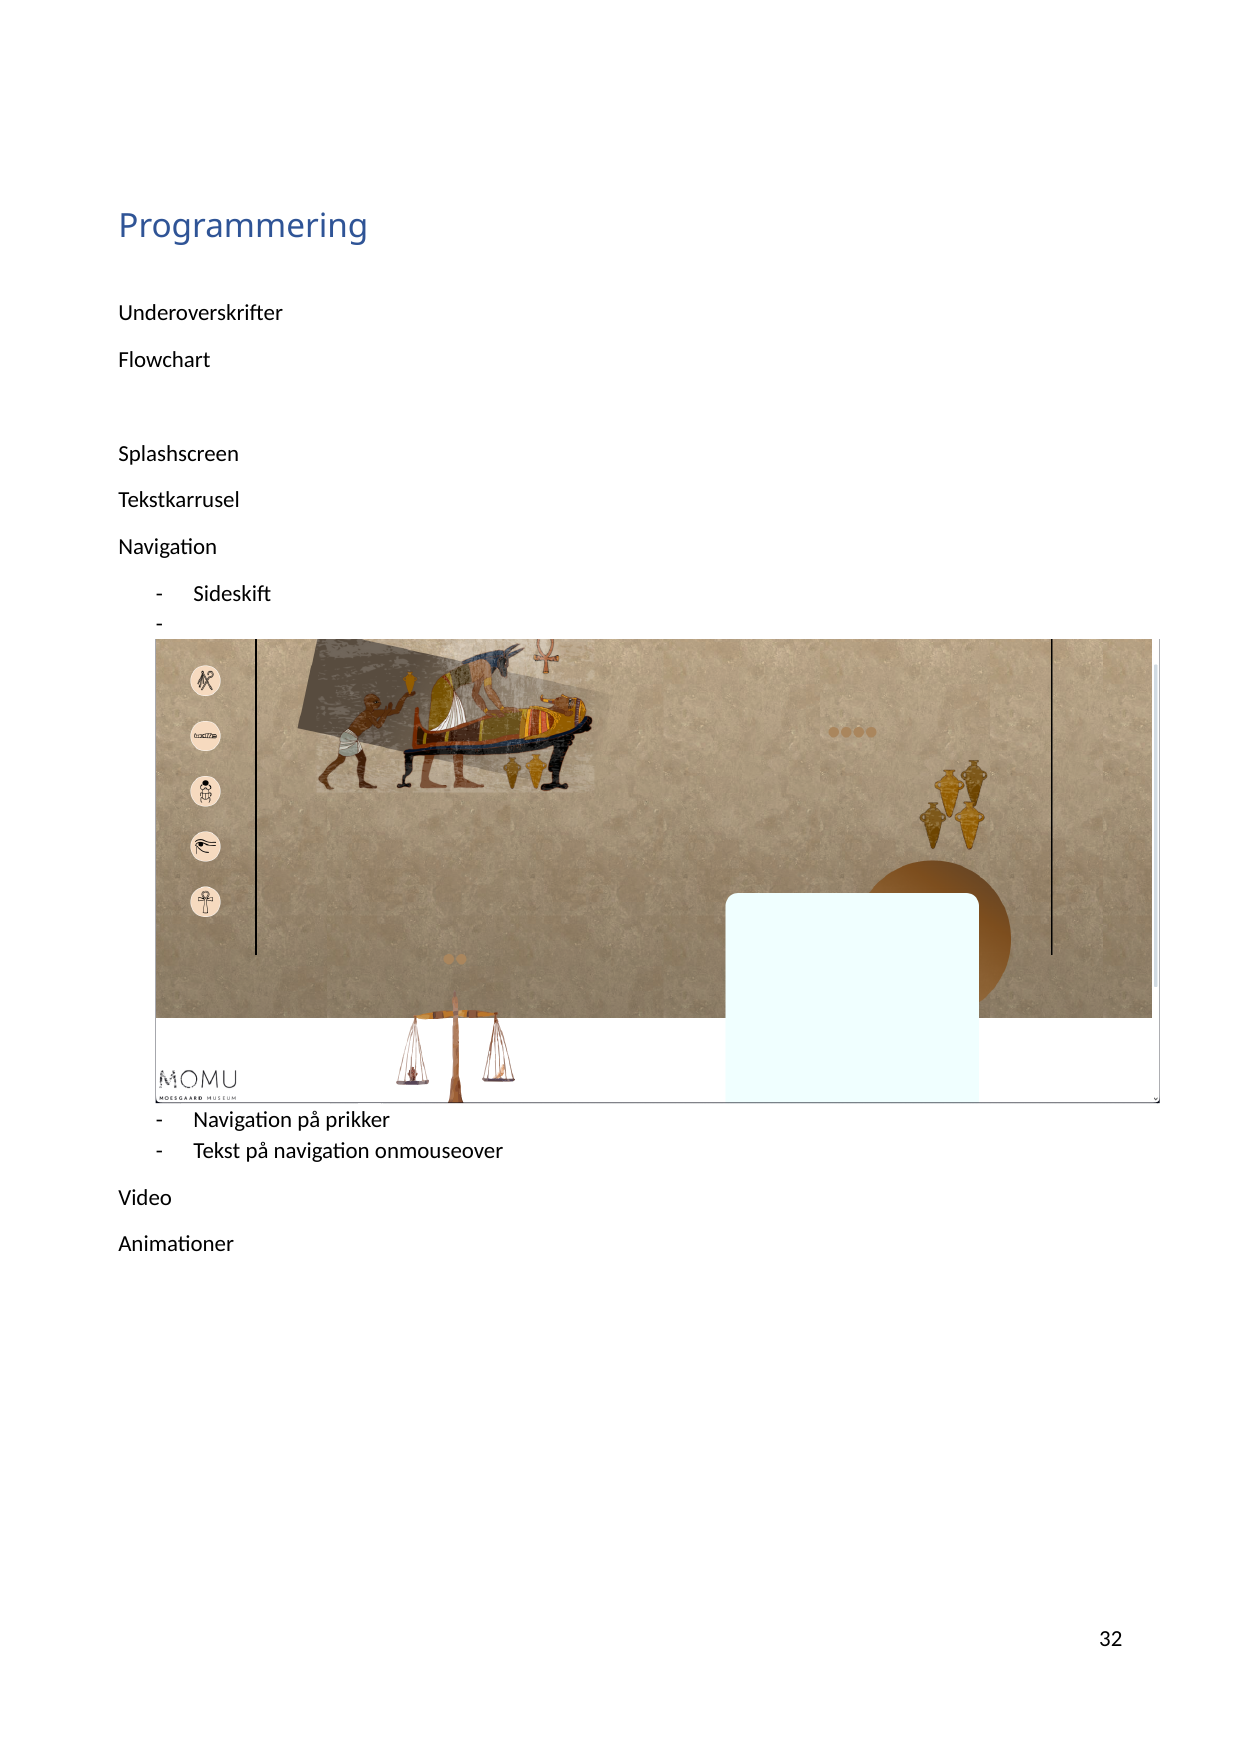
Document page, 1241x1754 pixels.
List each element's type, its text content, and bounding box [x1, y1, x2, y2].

text Underoverskrifter [118, 298, 1122, 326]
text Animationer [118, 1229, 1122, 1258]
text Video [118, 1183, 1122, 1211]
text Navigation [118, 532, 1122, 560]
picture [155, 639, 1160, 1104]
text Flowchart [118, 345, 1122, 373]
list Navigation på prikker [156, 1106, 1122, 1134]
text Splashscreen [118, 439, 1122, 467]
list Tekst på navigation onmouseover [156, 1136, 1122, 1164]
subtitle Programmering [118, 202, 1122, 248]
text Tekstkarrusel [118, 486, 1122, 513]
list Sideskift [156, 579, 1122, 607]
